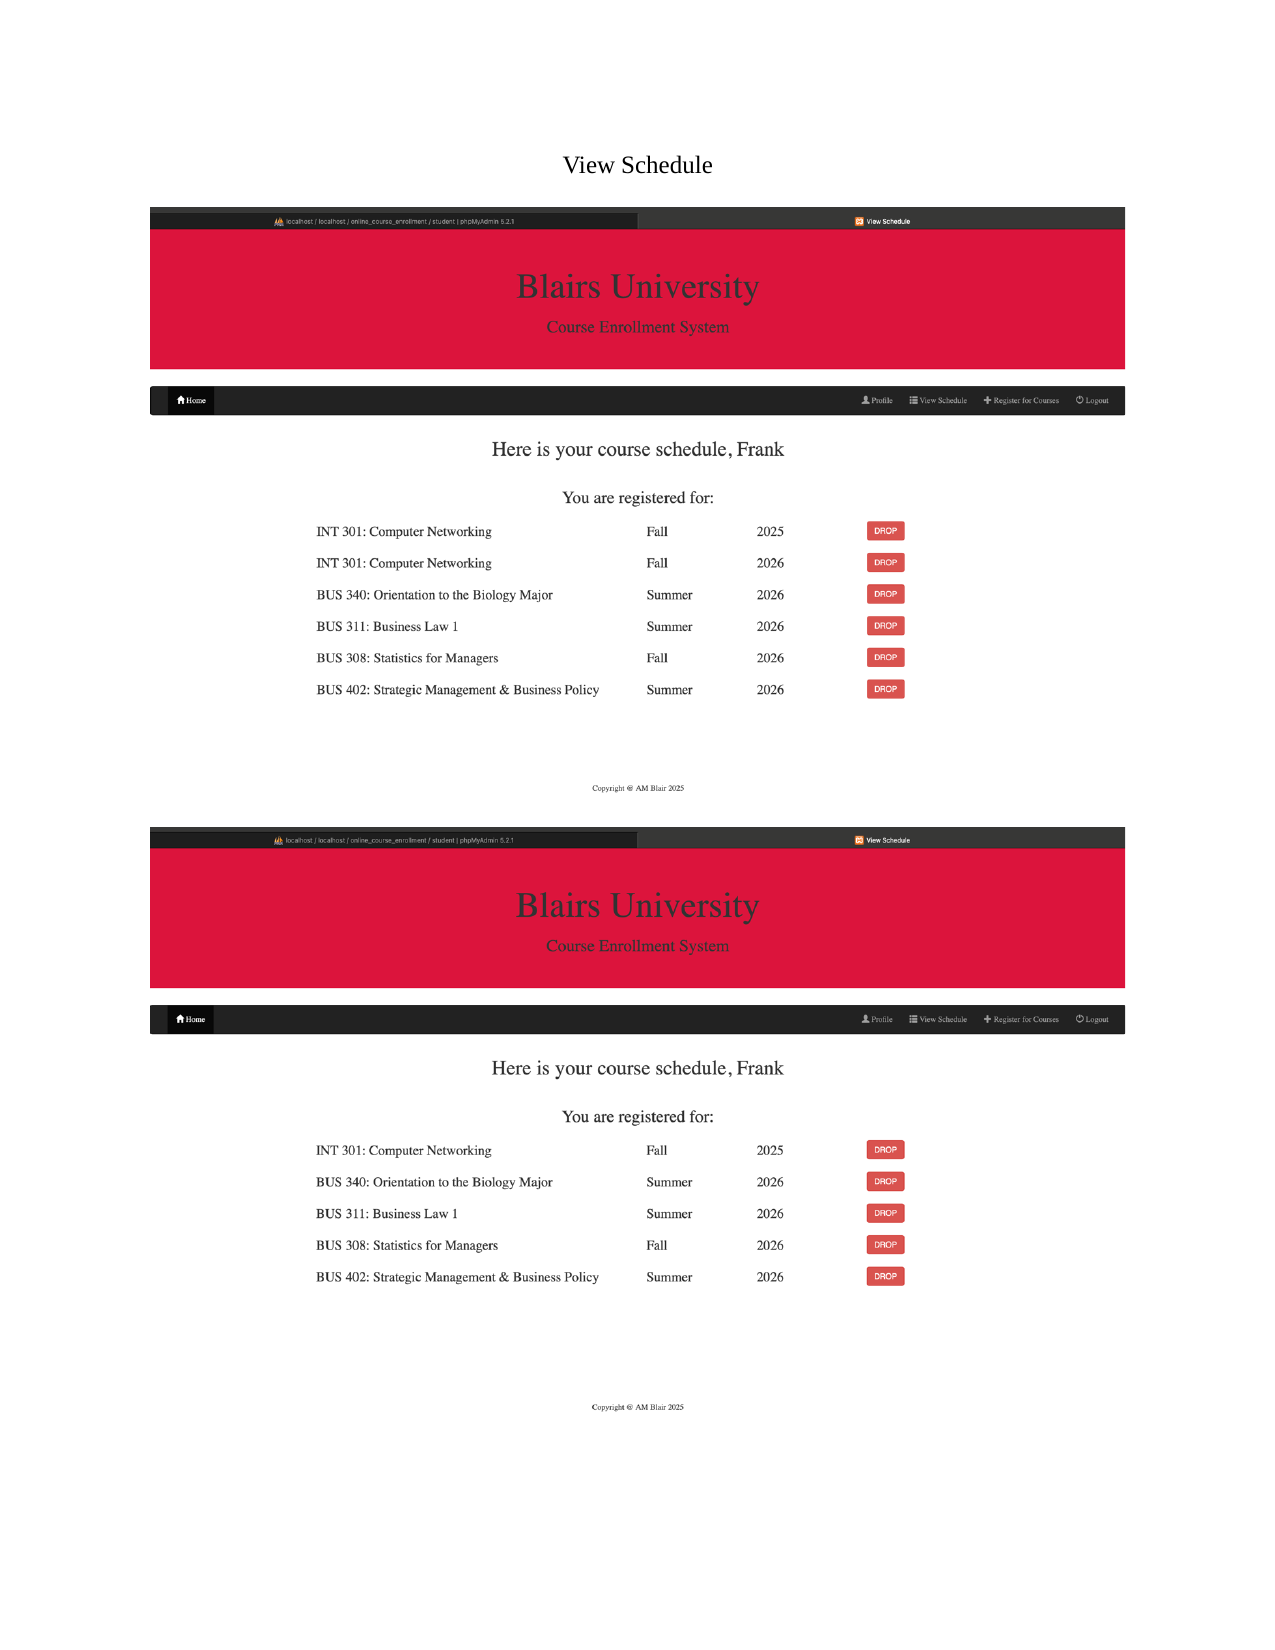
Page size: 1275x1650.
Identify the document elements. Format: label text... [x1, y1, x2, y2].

picture [150, 827, 1125, 1413]
picture [150, 207, 1125, 794]
text View Schedule [150, 150, 1125, 179]
